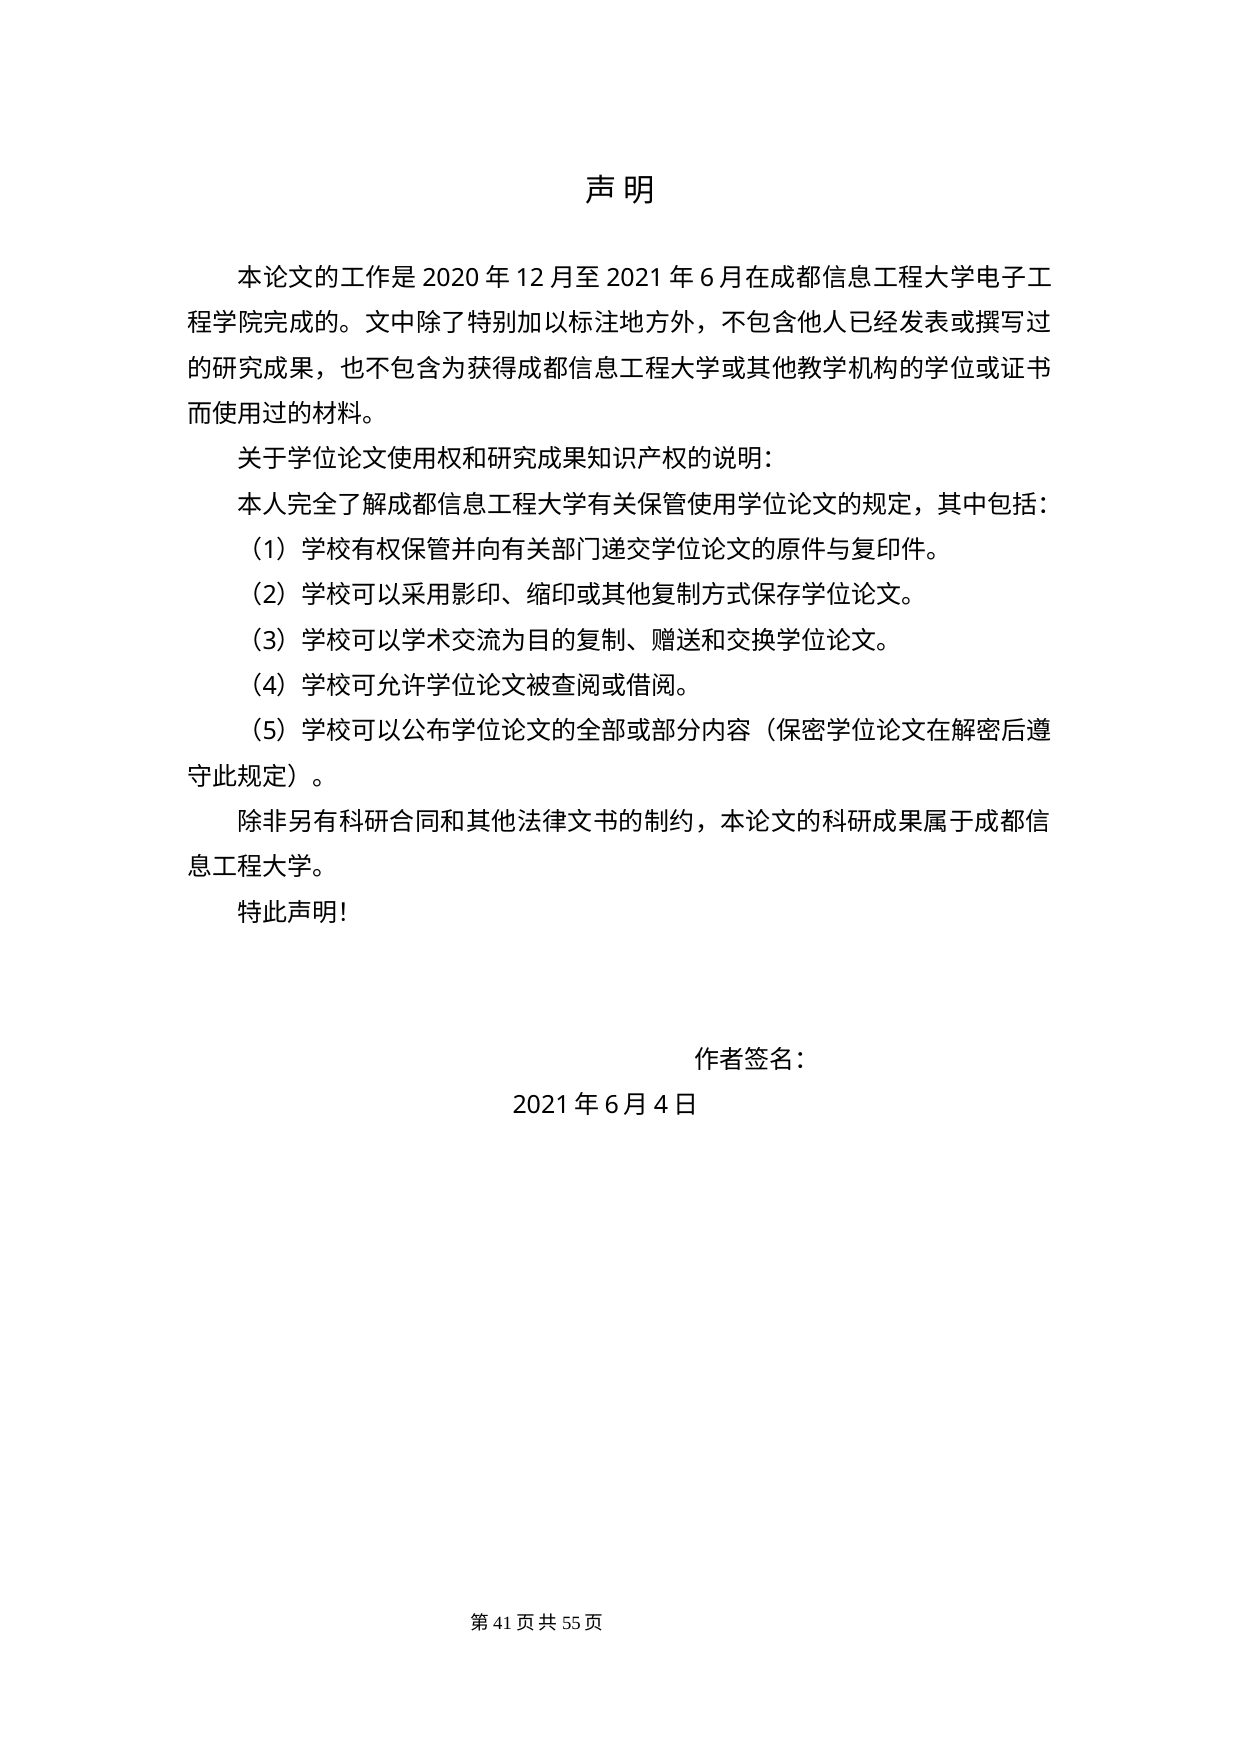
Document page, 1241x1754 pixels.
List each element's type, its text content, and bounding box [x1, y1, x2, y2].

text 关于学位论文使用权和研究成果知识产权的说明： [187, 439, 1053, 475]
text 特此声明！ [187, 892, 1053, 928]
text （3）学校可以学术交流为目的复制、赠送和交换学位论文。 [187, 620, 1053, 656]
subtitle 声 明 [187, 165, 1053, 210]
text 2021年6月4日 [187, 1085, 1053, 1121]
text （2）学校可以采用影印、缩印或其他复制方式保存学位论文。 [187, 575, 1053, 611]
text 本论文的工作是2020年12月至2021年6月在成都信息工程大学电子工程学院完成的。文中除了特别加以标注地方外，不包含他人已经发表或撰写过的研究成果，也不包含为获得成都信息工程大学或其他教学机构的学位或证书而使用过的材料。 [187, 258, 1053, 430]
text 除非另有科研合同和其他法律文书的制约，本论文的科研成果属于成都信息工程大学。 [187, 801, 1053, 883]
text 作者签名： [187, 1039, 1028, 1076]
text （5）学校可以公布学位论文的全部或部分内容（保密学位论文在解密后遵守此规定）。 [187, 711, 1053, 792]
text （1）学校有权保管并向有关部门递交学位论文的原件与复印件。 [187, 529, 1053, 566]
text 本人完全了解成都信息工程大学有关保管使用学位论文的规定，其中包括： [187, 484, 1053, 520]
text （4）学校可允许学位论文被查阅或借阅。 [187, 665, 1053, 702]
